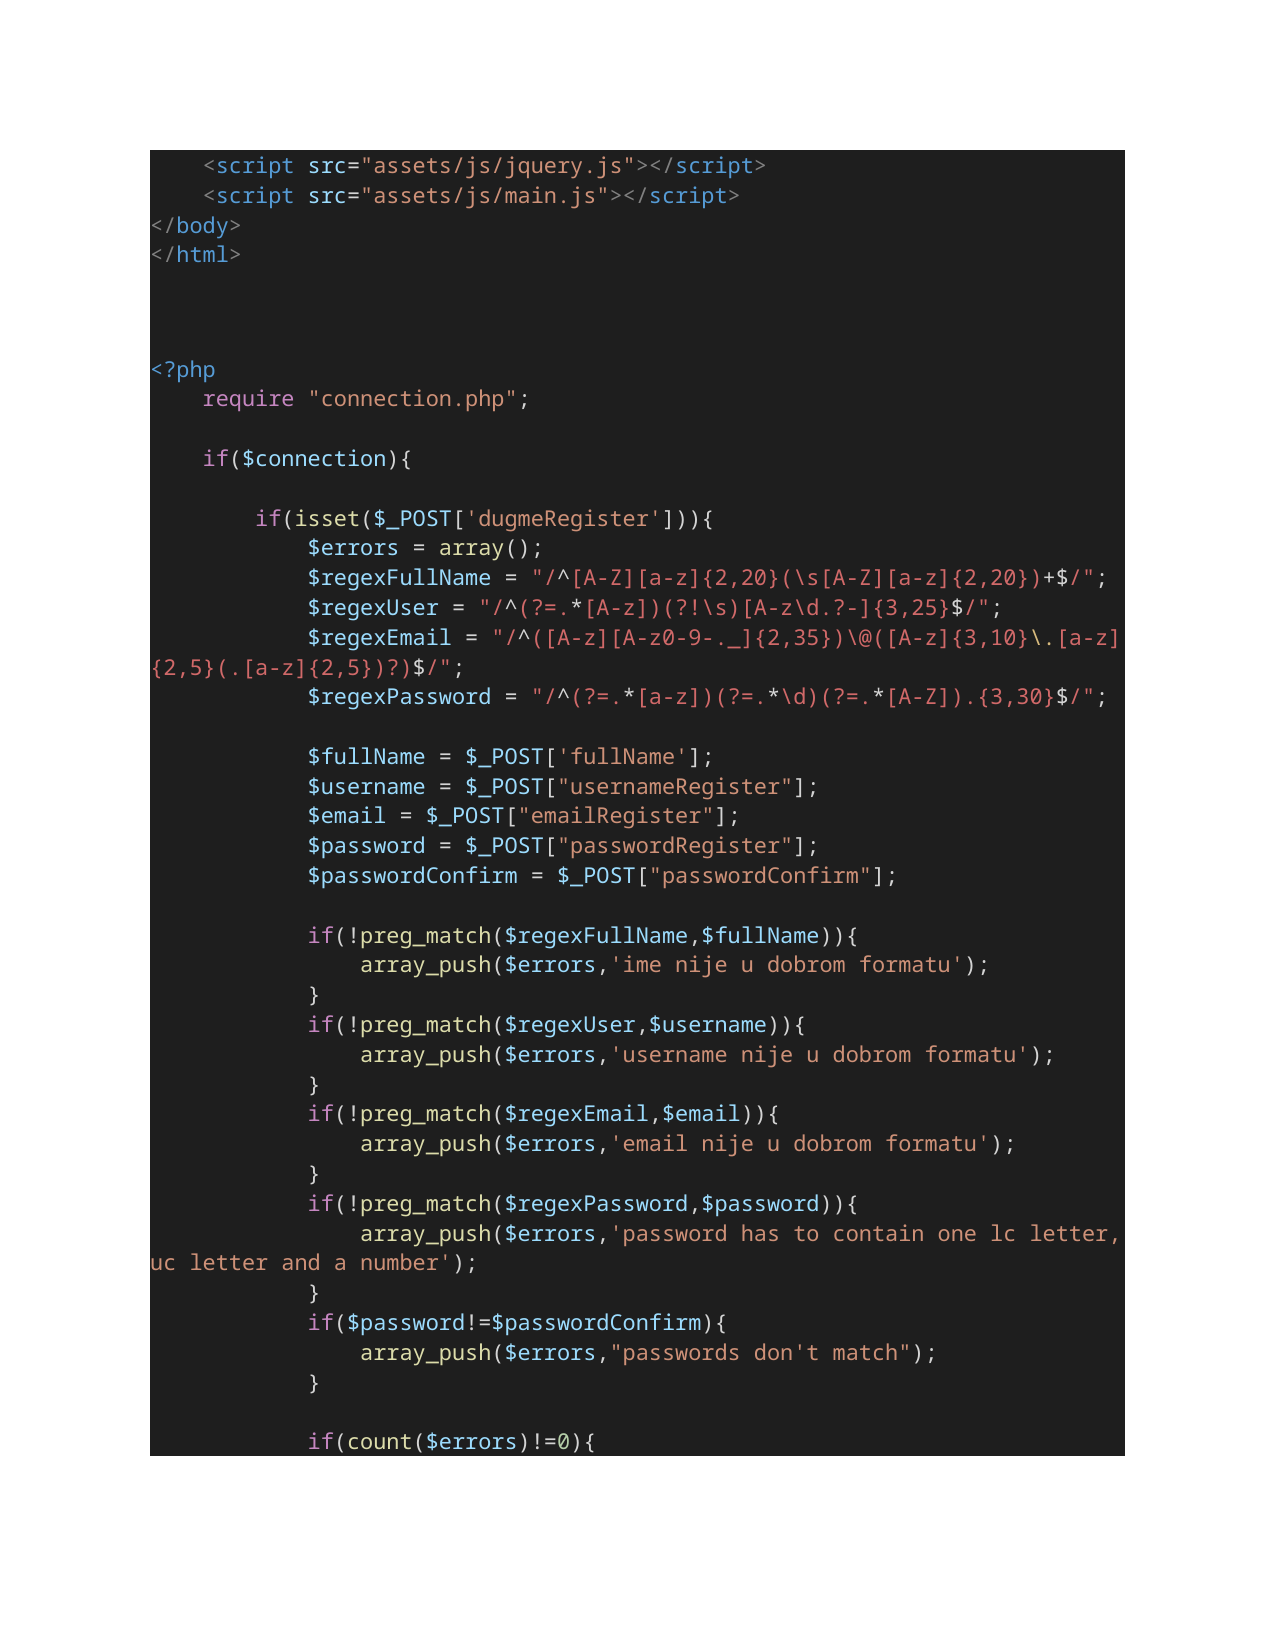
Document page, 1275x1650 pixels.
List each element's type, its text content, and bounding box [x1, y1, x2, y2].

text if($password!=$passwordConfirm){ [150, 1307, 1125, 1337]
text <?php [150, 354, 1125, 383]
text <script src="assets/js/jquery.js"></script> [150, 150, 1125, 180]
text $username = $_POST["usernameRegister"]; [150, 771, 1125, 801]
text $fullName = $_POST['fullName']; [150, 741, 1125, 771]
text array_push($errors,'ime nije u dobrom formatu'); [150, 949, 1125, 979]
text $regexEmail = "/^([A-z][A-z0-9-._]{2,35})\@([A-z]{3,10}\.[a-z]{2,5}(.[a-z]{2,5})?)$/"; [150, 622, 1125, 681]
text $email = $_POST["emailRegister"]; [150, 801, 1125, 830]
text if(!preg_match($regexPassword,$password)){ [150, 1188, 1125, 1218]
text if(!preg_match($regexEmail,$email)){ [150, 1098, 1125, 1128]
text $password = $_POST["passwordRegister"]; [150, 830, 1125, 860]
text if($connection){ [150, 443, 1125, 473]
text if(isset($_POST['dugmeRegister'])){ [150, 503, 1125, 532]
text array_push($errors,"passwords don't match"); [150, 1337, 1125, 1367]
text array_push($errors,'email nije u dobrom formatu'); [150, 1128, 1125, 1158]
text if(!preg_match($regexFullName,$fullName)){ [150, 920, 1125, 949]
text require "connection.php"; [150, 383, 1125, 413]
text } [150, 1158, 1125, 1188]
text $regexUser = "/^(?=.*[A-z])(?!\s)[A-z\d.?-]{3,25}$/"; [150, 592, 1125, 622]
text $passwordConfirm = $_POST["passwordConfirm"]; [150, 860, 1125, 890]
text $errors = array(); [150, 532, 1125, 562]
text </html> [150, 239, 1125, 269]
text if(count($errors)!=0){ [150, 1426, 1125, 1456]
text } [150, 1069, 1125, 1098]
text } [150, 1277, 1125, 1307]
text $regexPassword = "/^(?=.*[a-z])(?=.*\d)(?=.*[A-Z]).{3,30}$/"; [150, 681, 1125, 711]
text array_push($errors,'username nije u dobrom formatu'); [150, 1039, 1125, 1069]
text array_push($errors,'password has to contain one lc letter, uc letter and a number'); [150, 1218, 1125, 1277]
text </body> [150, 209, 1125, 239]
text } [150, 979, 1125, 1009]
text if(!preg_match($regexUser,$username)){ [150, 1009, 1125, 1039]
text $regexFullName = "/^[A-Z][a-z]{2,20}(\s[A-Z][a-z]{2,20})+$/"; [150, 562, 1125, 592]
text <script src="assets/js/main.js"></script> [150, 180, 1125, 209]
text } [150, 1367, 1125, 1396]
